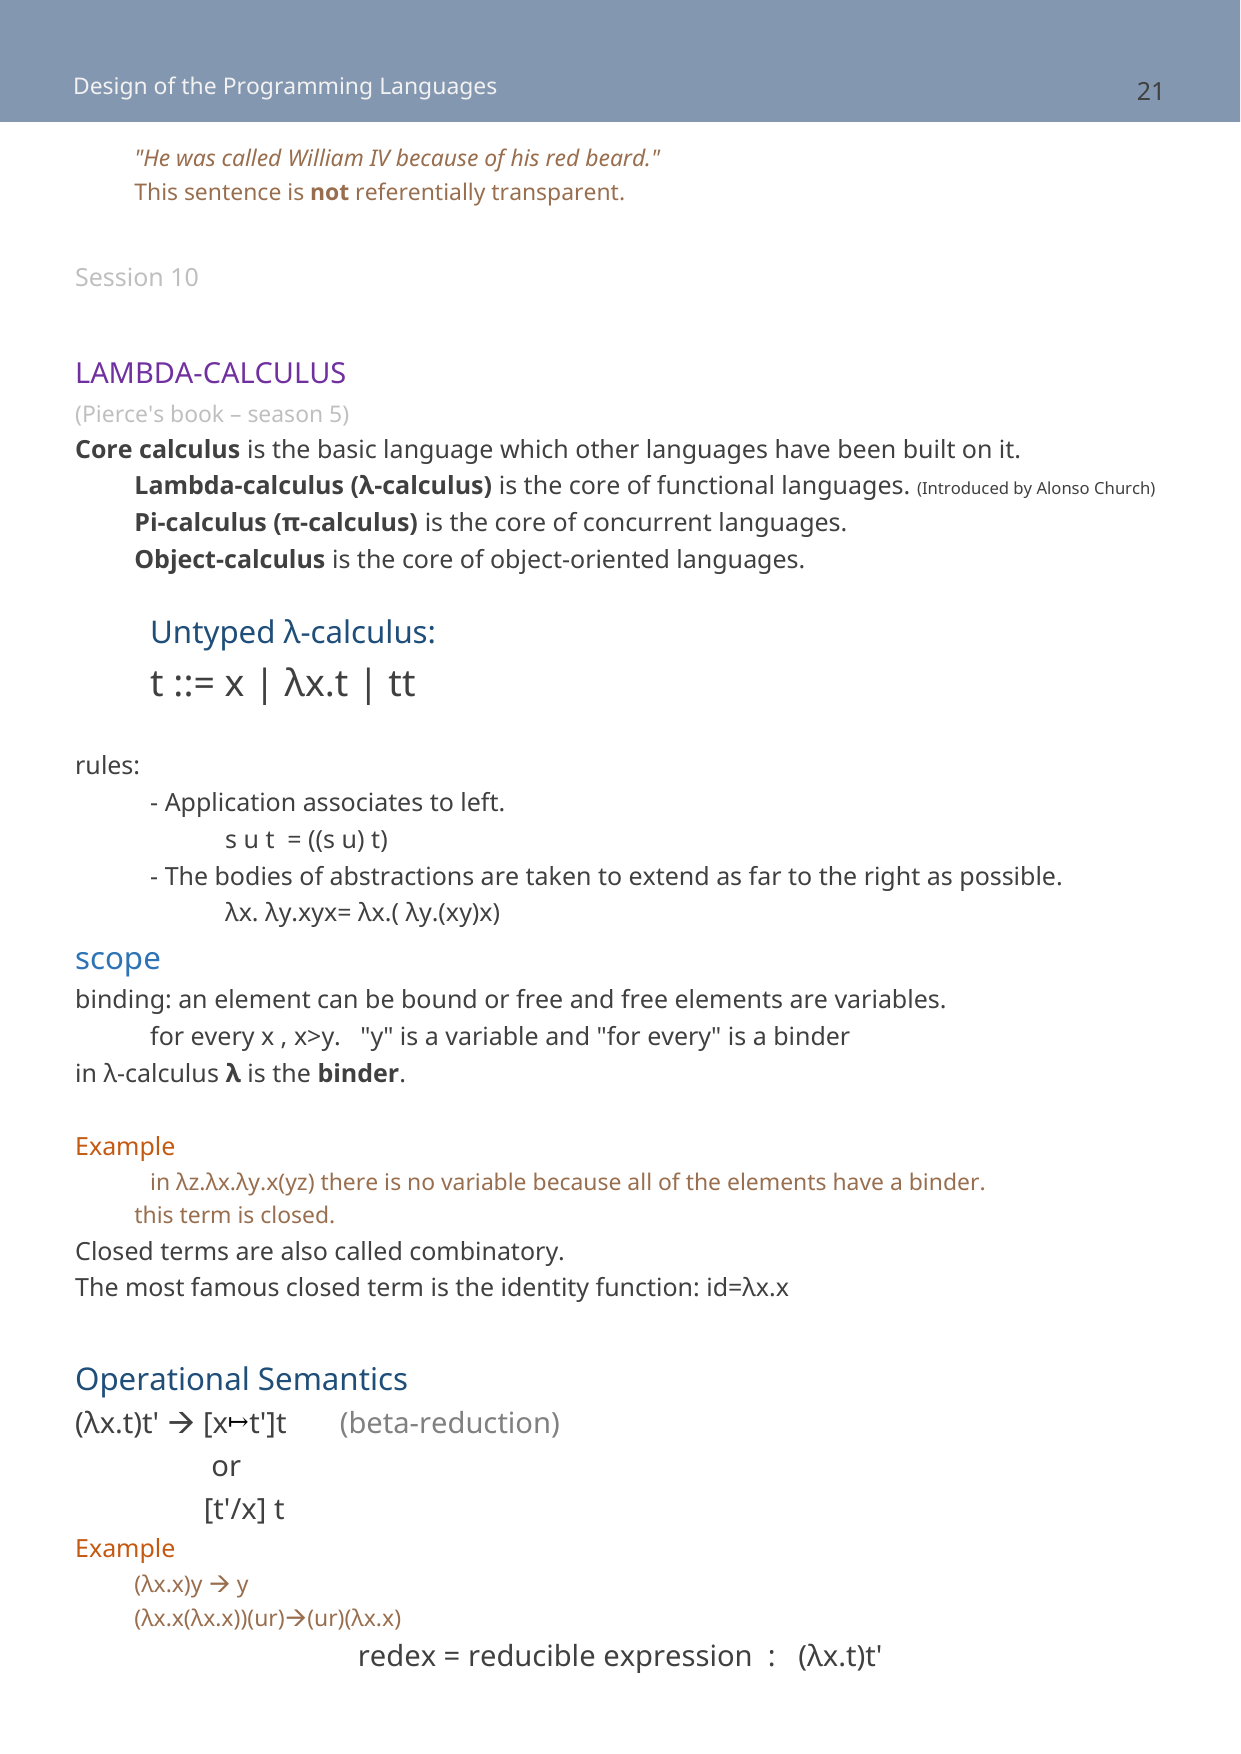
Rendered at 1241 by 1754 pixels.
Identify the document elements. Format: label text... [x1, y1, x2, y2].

text Closed terms are also called combinatory. [75, 1233, 1165, 1267]
text [t'/x] t [75, 1488, 1165, 1528]
text this term is closed. [134, 1199, 1165, 1231]
text (λx.t)t' [xt']t (beta-reduction) [75, 1403, 1165, 1442]
text This sentence is not referentially transparent. [134, 176, 1165, 207]
subtitle Untyped λ-calculus: [75, 610, 1165, 653]
text binding: an element can be bound or free and free elements are variables. [75, 982, 1165, 1016]
text Session 10 [75, 260, 1165, 294]
text The most famous closed term is the identity function: id=λx.x [75, 1270, 1165, 1304]
text t ::= x | λx.t | tt [75, 656, 1165, 707]
text s u t = ((s u) t) [150, 821, 1165, 855]
text in λz.λx.λy.x(yz) there is no variable because all of the elements have a binder. [134, 1166, 1165, 1197]
text "He was called William IV because of his red beard." [134, 142, 1165, 173]
text (Pierce's book – season 5) [75, 397, 1165, 429]
text (λx.x)y y [134, 1568, 1165, 1599]
text Example [75, 1531, 1165, 1565]
text (λx.x(λx.x))(ur)(ur)(λx.x) [134, 1602, 1165, 1633]
text Example [75, 1129, 1165, 1163]
text redex = reducible expression : (λx.t)t' [75, 1635, 1165, 1675]
text - The bodies of abstractions are taken to extend as far to the right as possible. [75, 858, 1165, 892]
text λx. λy.xyx= λx.( λy.(xy)x) [150, 895, 1165, 929]
text in λ-calculus λ is the binder. [75, 1055, 1165, 1089]
text Object-calculus is the core of object-oriented languages. [134, 542, 1165, 576]
subtitle scope [75, 936, 1165, 978]
text Core calculus is the basic language which other languages have been built on it. [75, 431, 1165, 465]
subtitle Lambda-Calculus [75, 324, 1165, 392]
text rules: [75, 748, 1165, 782]
text - Application associates to left. [75, 784, 1165, 819]
text or [75, 1446, 1165, 1485]
subtitle Operational Semantics [75, 1357, 1165, 1399]
text for every x , x>y. "y" is a variable and "for every" is a binder [75, 1018, 1165, 1053]
text Pi-calculus (π-calculus) is the core of concurrent languages. [134, 505, 1165, 539]
text Lambda-calculus (λ-calculus) is the core of functional languages. (Introduced by Alonso Church) [134, 468, 1165, 502]
